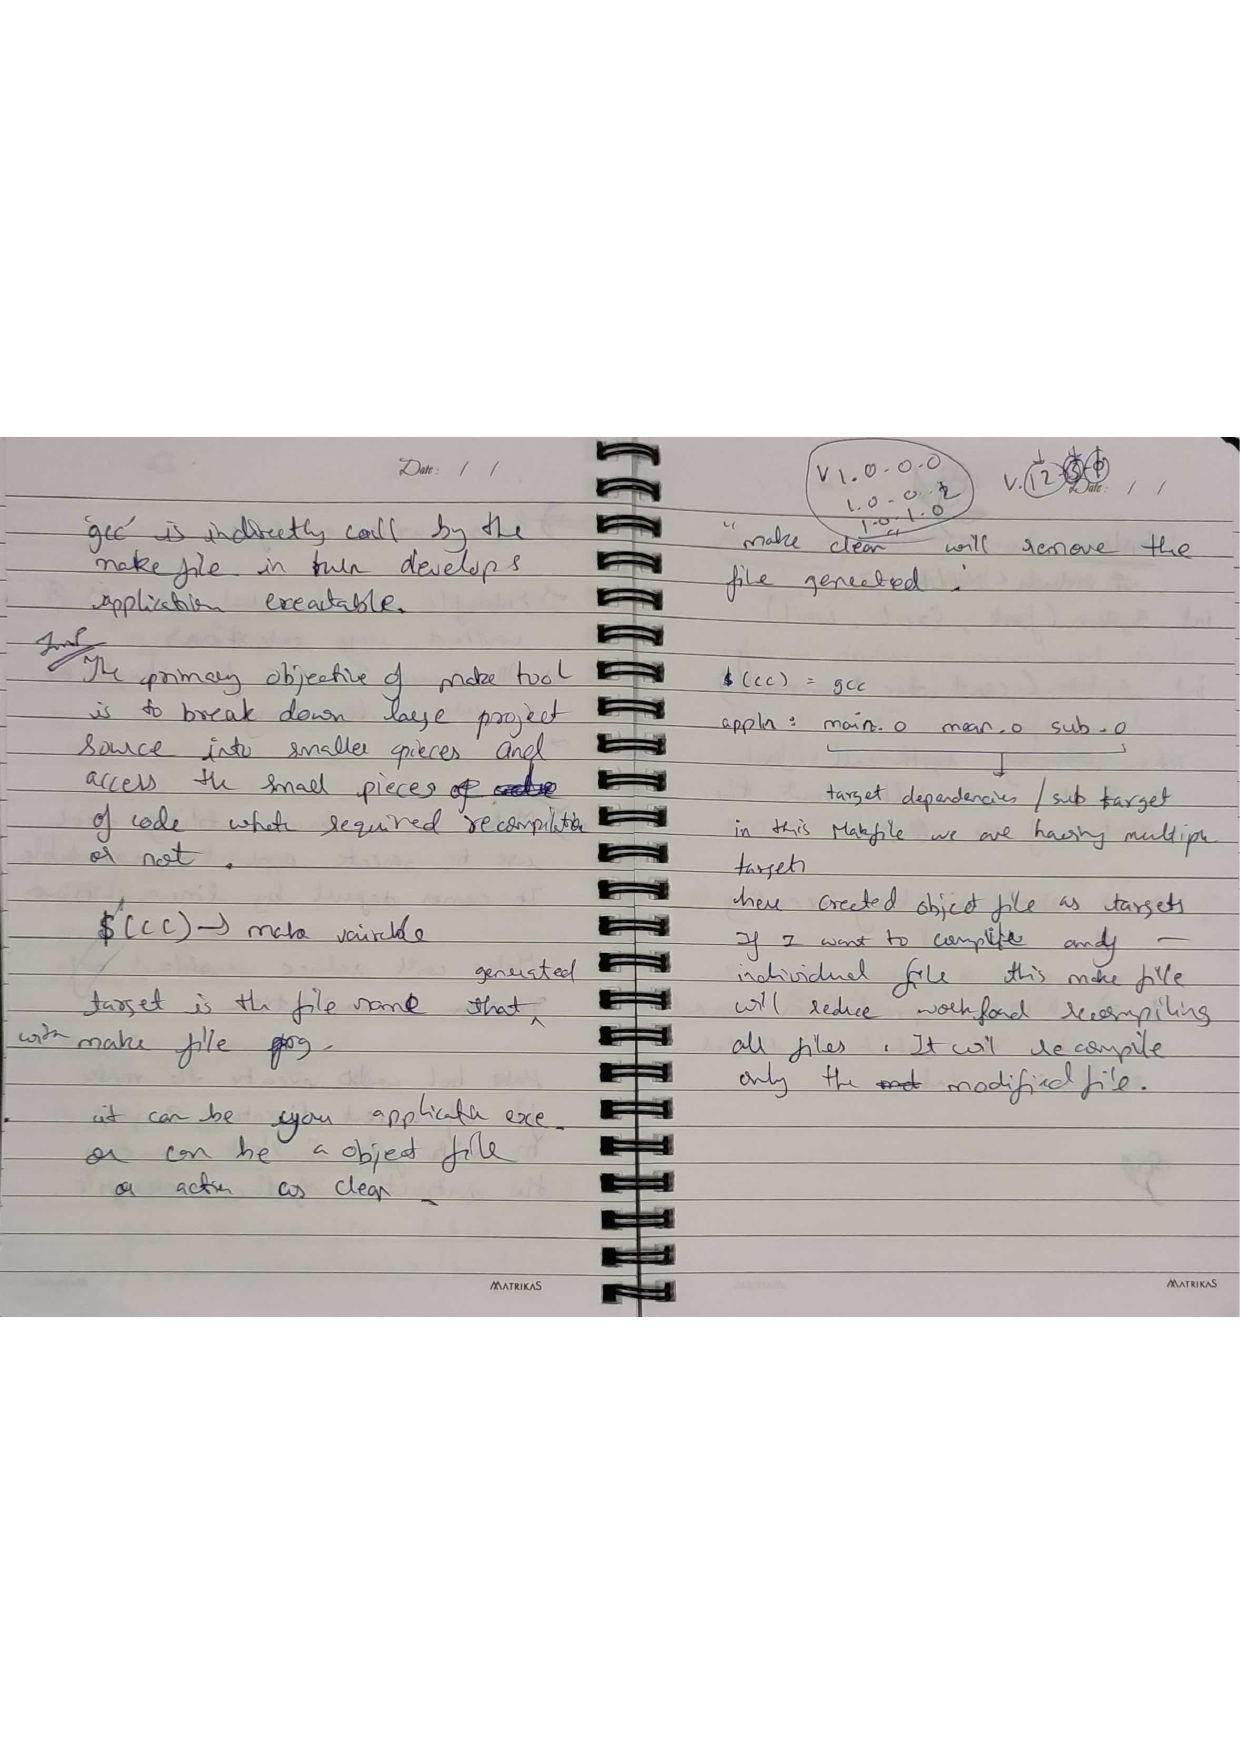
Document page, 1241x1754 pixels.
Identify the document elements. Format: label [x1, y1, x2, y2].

picture [0, 437, 1240, 1317]
